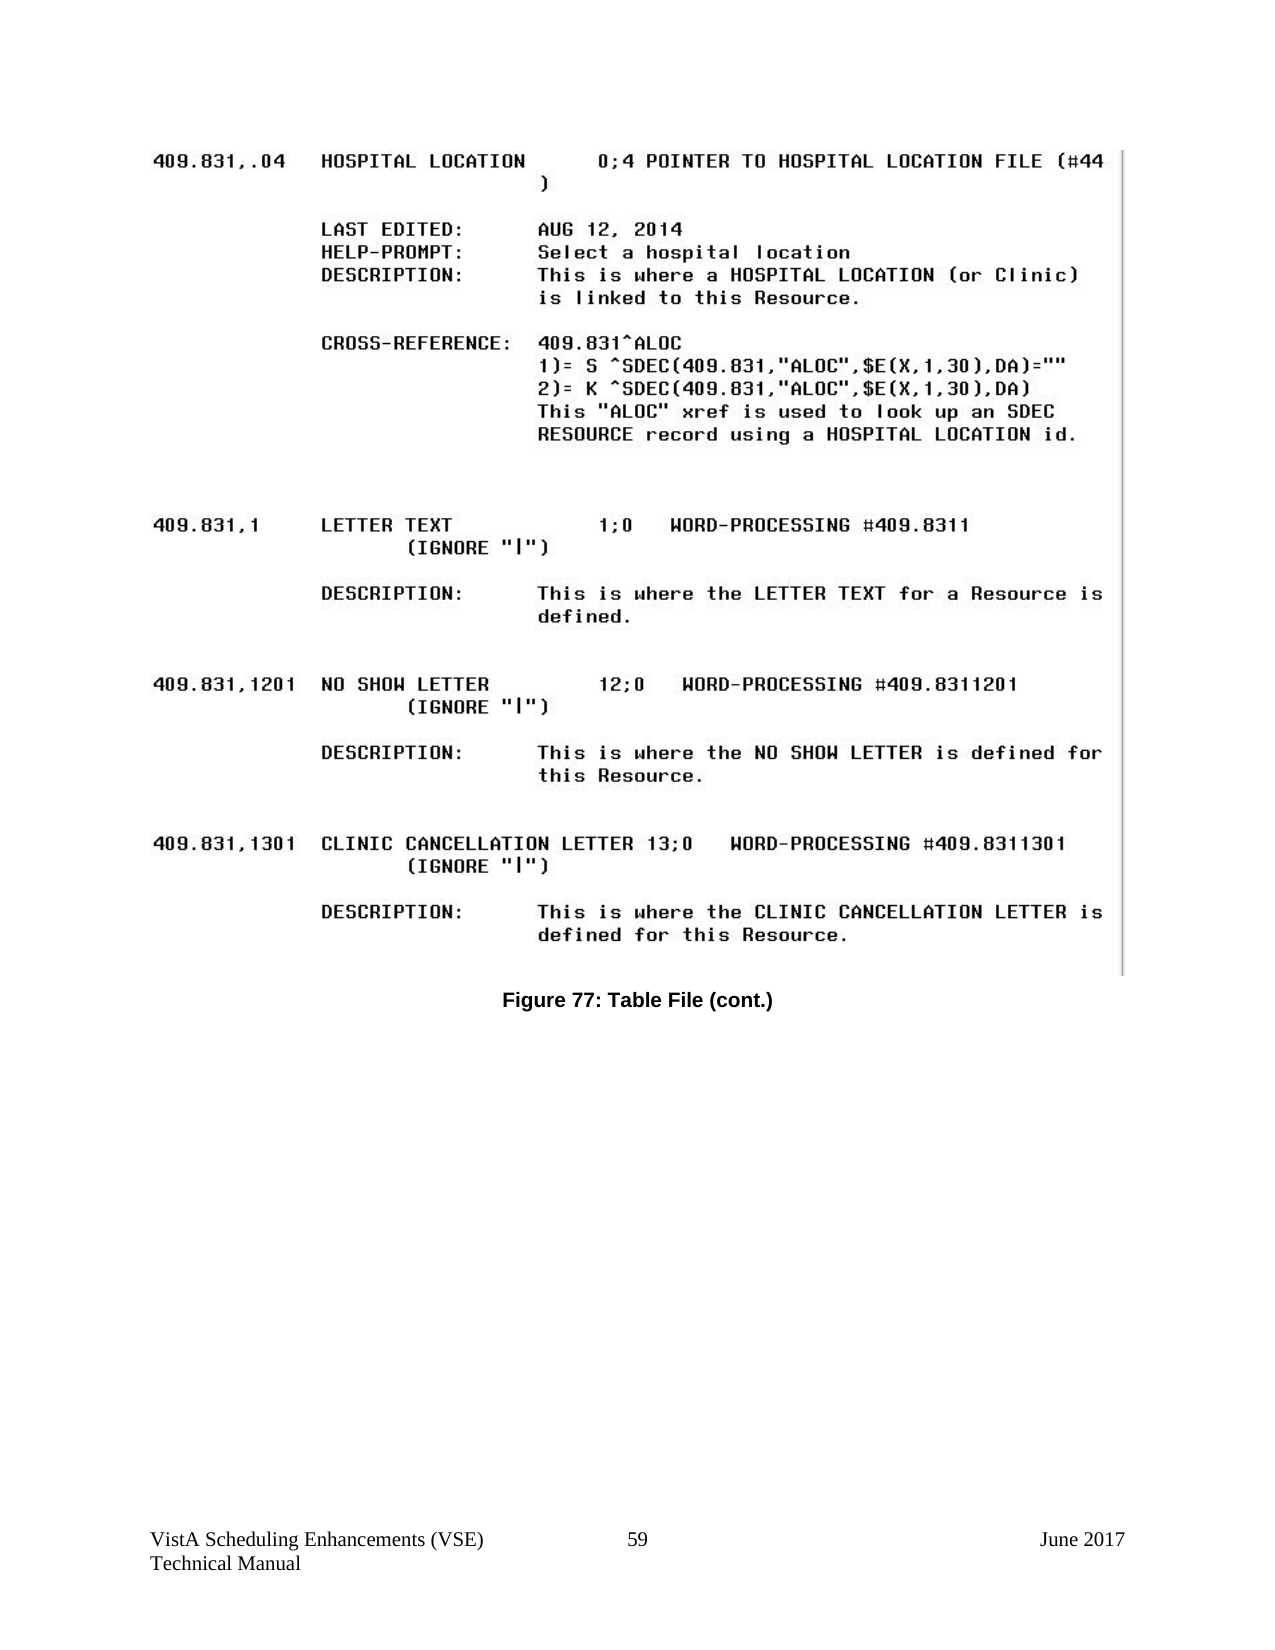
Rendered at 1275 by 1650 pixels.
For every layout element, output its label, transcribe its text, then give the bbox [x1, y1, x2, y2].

picture [150, 150, 1125, 976]
